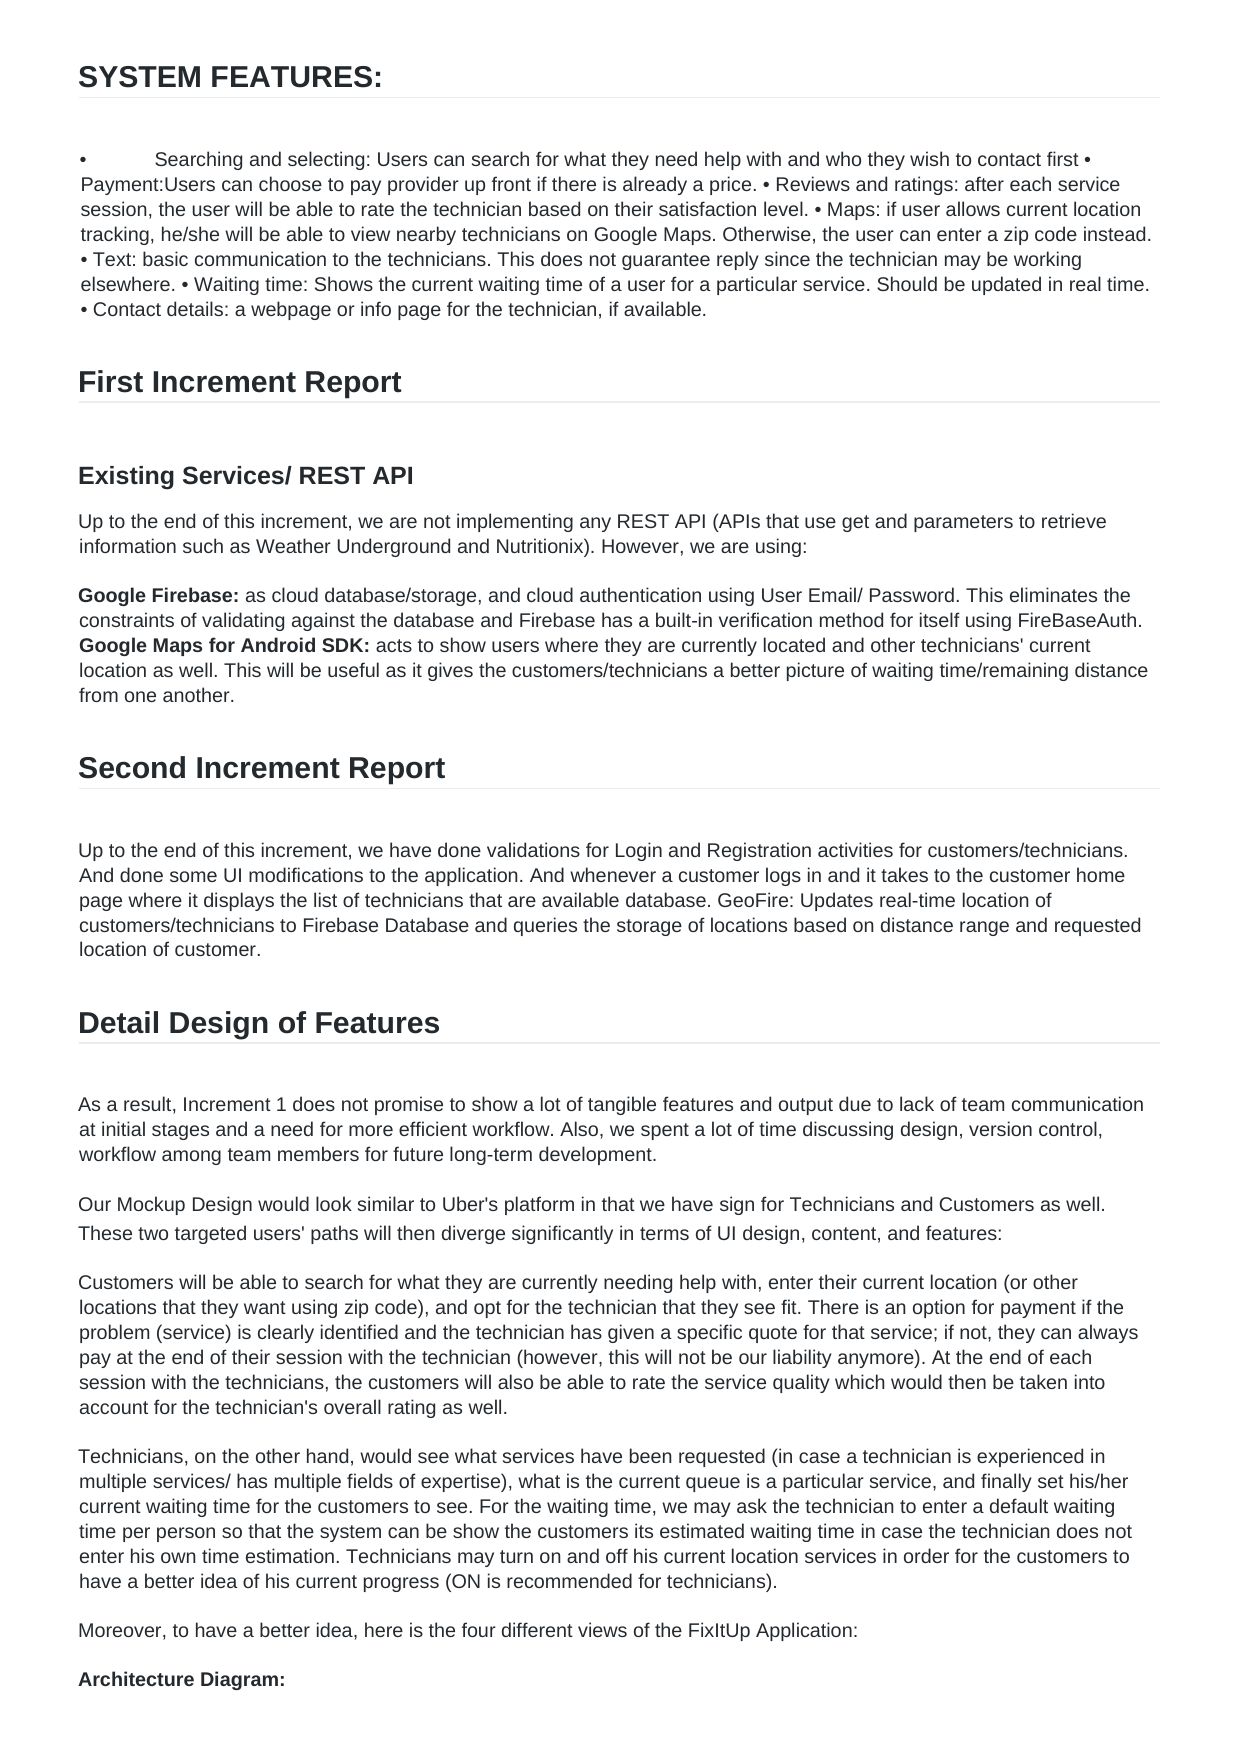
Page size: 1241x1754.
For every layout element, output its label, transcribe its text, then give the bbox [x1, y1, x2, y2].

text As a result, Increment 1 does not promise to show a lot of tangible features and output due to lack of team communication at initial stages and a need for more efficient workflow. Also, we spent a lot of time discussing design, version control, workflow among team members for future long-term development. [78, 1093, 1155, 1166]
subtitle Detail Design of Features [78, 1005, 1161, 1039]
subtitle First Increment Report [78, 364, 1161, 398]
text Moreover, to have a better idea, here is the four different views of the FixItUp Application: [78, 1619, 1155, 1641]
text Technicians, on the other hand, would see what services have been requested (in case a technician is experienced in multiple services/ has multiple fields of expertise), what is the current queue is a particular service, and finally set his/her current waiting time for the customers to see. For the waiting time, we may ask the technician to enter a default waiting time per person so that the system can be show the customers its estimated waiting time in case the technician does not enter his own time estimation. Technicians may turn on and off his current location services in order for the customers to have a better idea of his current progress (ON is recommended for technicians). [78, 1445, 1155, 1592]
text Up to the end of this increment, we have done validations for Login and Registration activities for customers/technicians. And done some UI modifications to the application. And whenever a customer logs in and it takes to the customer home page where it displays the list of technicians that are available database. GeoFire: Updates real-time location of customers/technicians to Firebase Database and queries the storage of locations based on distance range and requested location of customer. [78, 839, 1155, 961]
text Architecture Diagram: [78, 1668, 1161, 1691]
text Customers will be able to search for what they are currently needing help with, enter their current location (or other locations that they want using zip code), and opt for the technician that they see fit. There is an option for payment if the problem (service) is clearly identified and the technician has given a specific quote for that service; if not, they can always pay at the end of their session with the technician (however, this will not be our liability anymore). At the end of each session with the technicians, the customers will also be able to rate the service quality which would then be taken into account for the technician's overall rating as well. [78, 1271, 1155, 1418]
text Google Firebase: as cloud database/storage, and cloud authentication using User Email/ Password. This eliminates the constraints of validating against the database and Firebase has a built-in verification method for itself using FireBaseAuth. Google Maps for Android SDK: acts to show users where they are currently located and other technicians' current location as well. This will be useful as it gives the customers/technicians a better picture of waiting time/remaining distance from one another. [78, 584, 1155, 706]
text Up to the end of this increment, we are not implementing any REST API (APIs that use get and parameters to retrieve information such as Weather Underground and Nutritionix). However, we are using: [78, 510, 1155, 558]
text SYSTEM FEATURES: [78, 59, 1161, 94]
list Searching and selecting: Users can search for what they need help with and who they wish to contact first • Payment:Users can choose to pay provider up front if there is already a price. • Reviews and ratings: after each service session, the user will be able to rate the technician based on their satisfaction level. • Maps: if user allows current location tracking, he/she will be able to view nearby technicians on Google Maps. Otherwise, the user can enter a zip code instead. • Text: basic communication to the technicians. This does not guarantee reply since the technician may be working elsewhere. • Waiting time: Shows the current waiting time of a user for a particular service. Should be updated in real time. • Contact details: a webpage or info page for the technician, if available. [79, 148, 1155, 320]
text These two targeted users' paths will then diverge significantly in terms of UI design, content, and features: [78, 1222, 1155, 1245]
text Our Mockup Design would look similar to Uber's platform in that we have sign for Technicians and Customers as well. [78, 1192, 1155, 1215]
text Existing Services/ REST API [78, 461, 1161, 490]
subtitle Second Increment Report [78, 750, 1161, 785]
